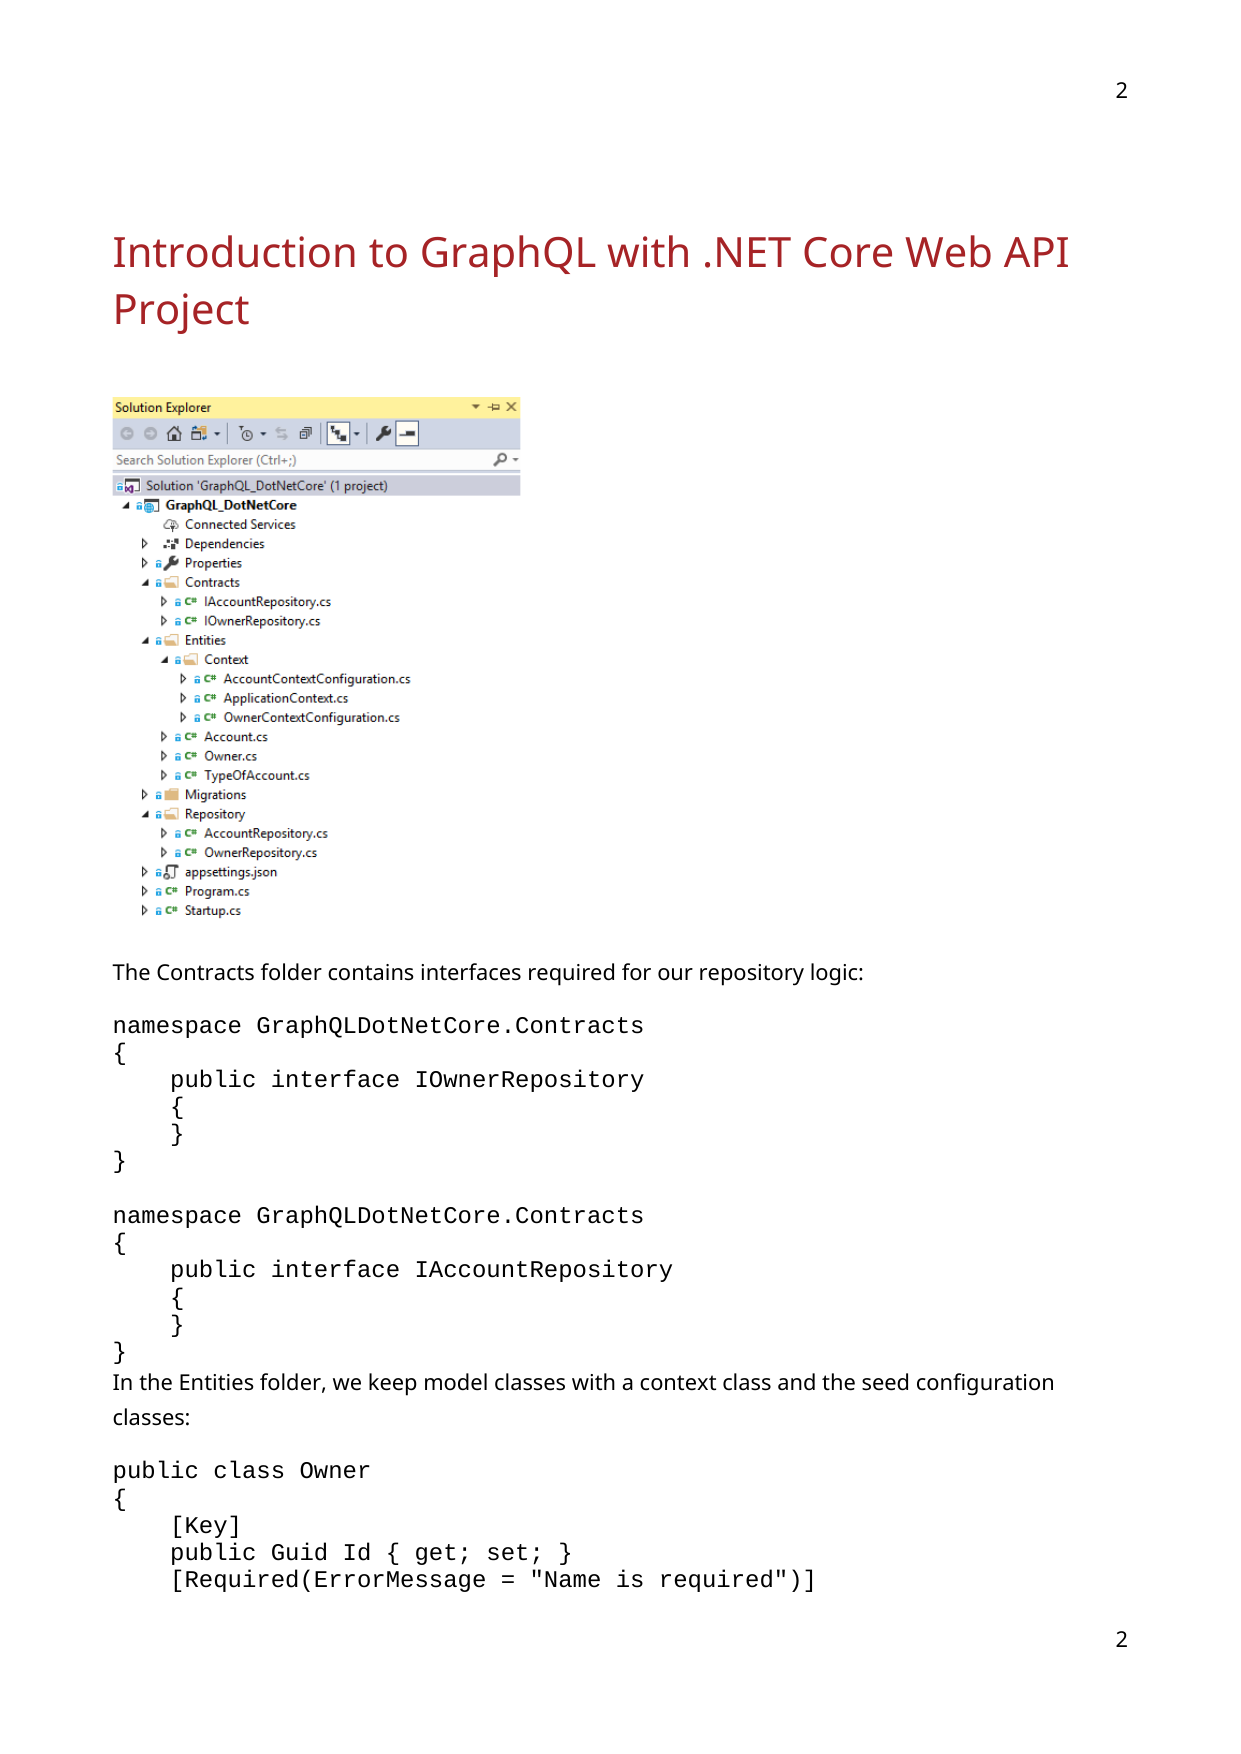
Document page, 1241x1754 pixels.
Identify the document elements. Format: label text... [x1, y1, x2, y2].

text public class Owner [112, 1459, 1128, 1486]
picture [112, 397, 521, 930]
text The Contracts folder contains interfaces required for our repository logic: [112, 956, 1128, 986]
text In the Entities folder, we keep model classes with a context class and the seed configuration classes: [112, 1366, 1128, 1432]
subtitle Introduction to GraphQL with .NET Core Web API Project [112, 223, 1128, 337]
text namespace GraphQLDotNetCore.Contracts [112, 1013, 1128, 1040]
text } [112, 1312, 1128, 1339]
text public interface IOwnerRepository [112, 1067, 1128, 1094]
text namespace GraphQLDotNetCore.Contracts [112, 1203, 1128, 1231]
text public interface IAccountRepository [112, 1258, 1128, 1285]
text } [112, 1122, 1128, 1149]
text public Guid Id { get; set; } [112, 1540, 1128, 1567]
text } [112, 1149, 1128, 1176]
text [Key] [112, 1513, 1128, 1540]
text { [112, 1094, 1128, 1122]
text { [112, 1040, 1128, 1067]
text [Required(ErrorMessage = "Name is required")] [112, 1567, 1128, 1595]
text { [112, 1486, 1128, 1513]
text { [112, 1285, 1128, 1312]
text { [112, 1231, 1128, 1258]
text } [112, 1339, 1128, 1366]
